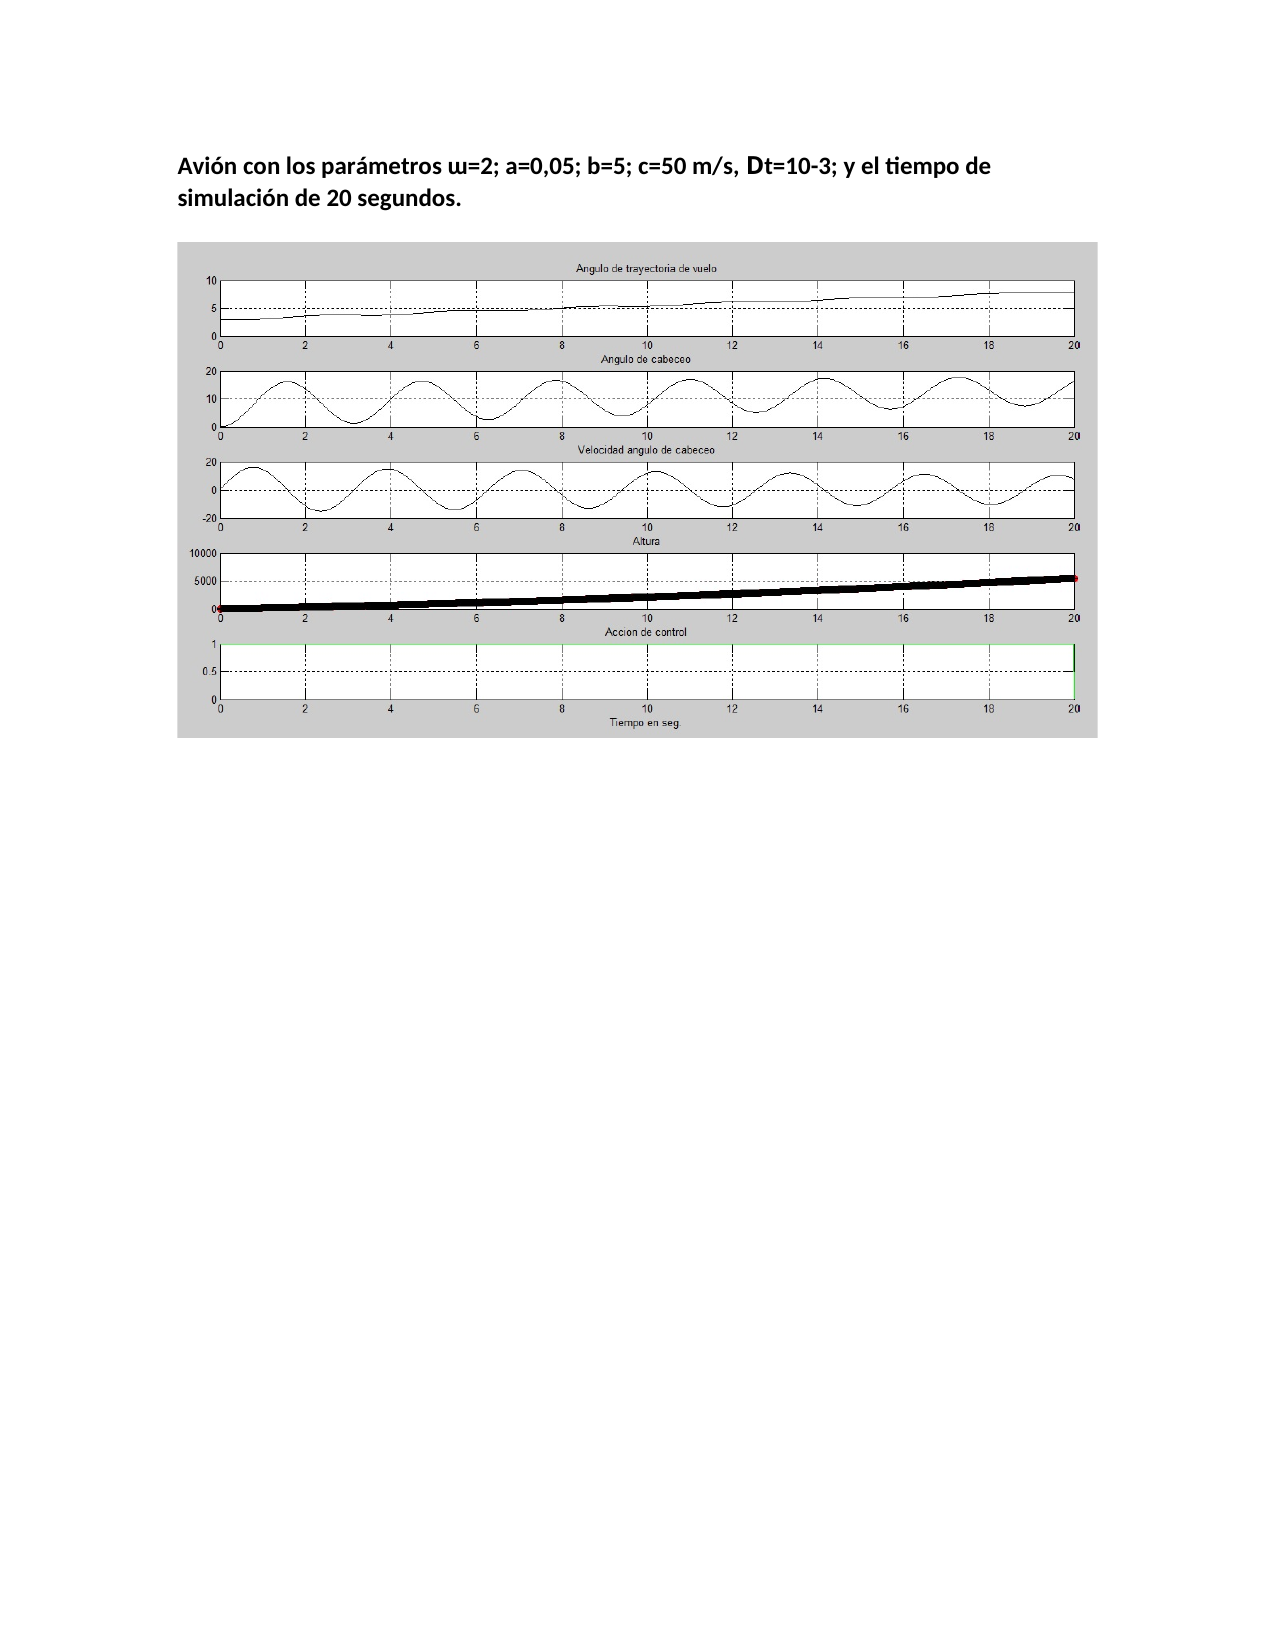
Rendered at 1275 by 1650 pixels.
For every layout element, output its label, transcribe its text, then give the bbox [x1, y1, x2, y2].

text Avión con los parámetros ɯ=2; a=0,05; b=5; c=50 m/s, Dt=10-3; y el tiempo de simulación de 20 segundos. [177, 148, 1098, 212]
picture [177, 242, 1098, 738]
